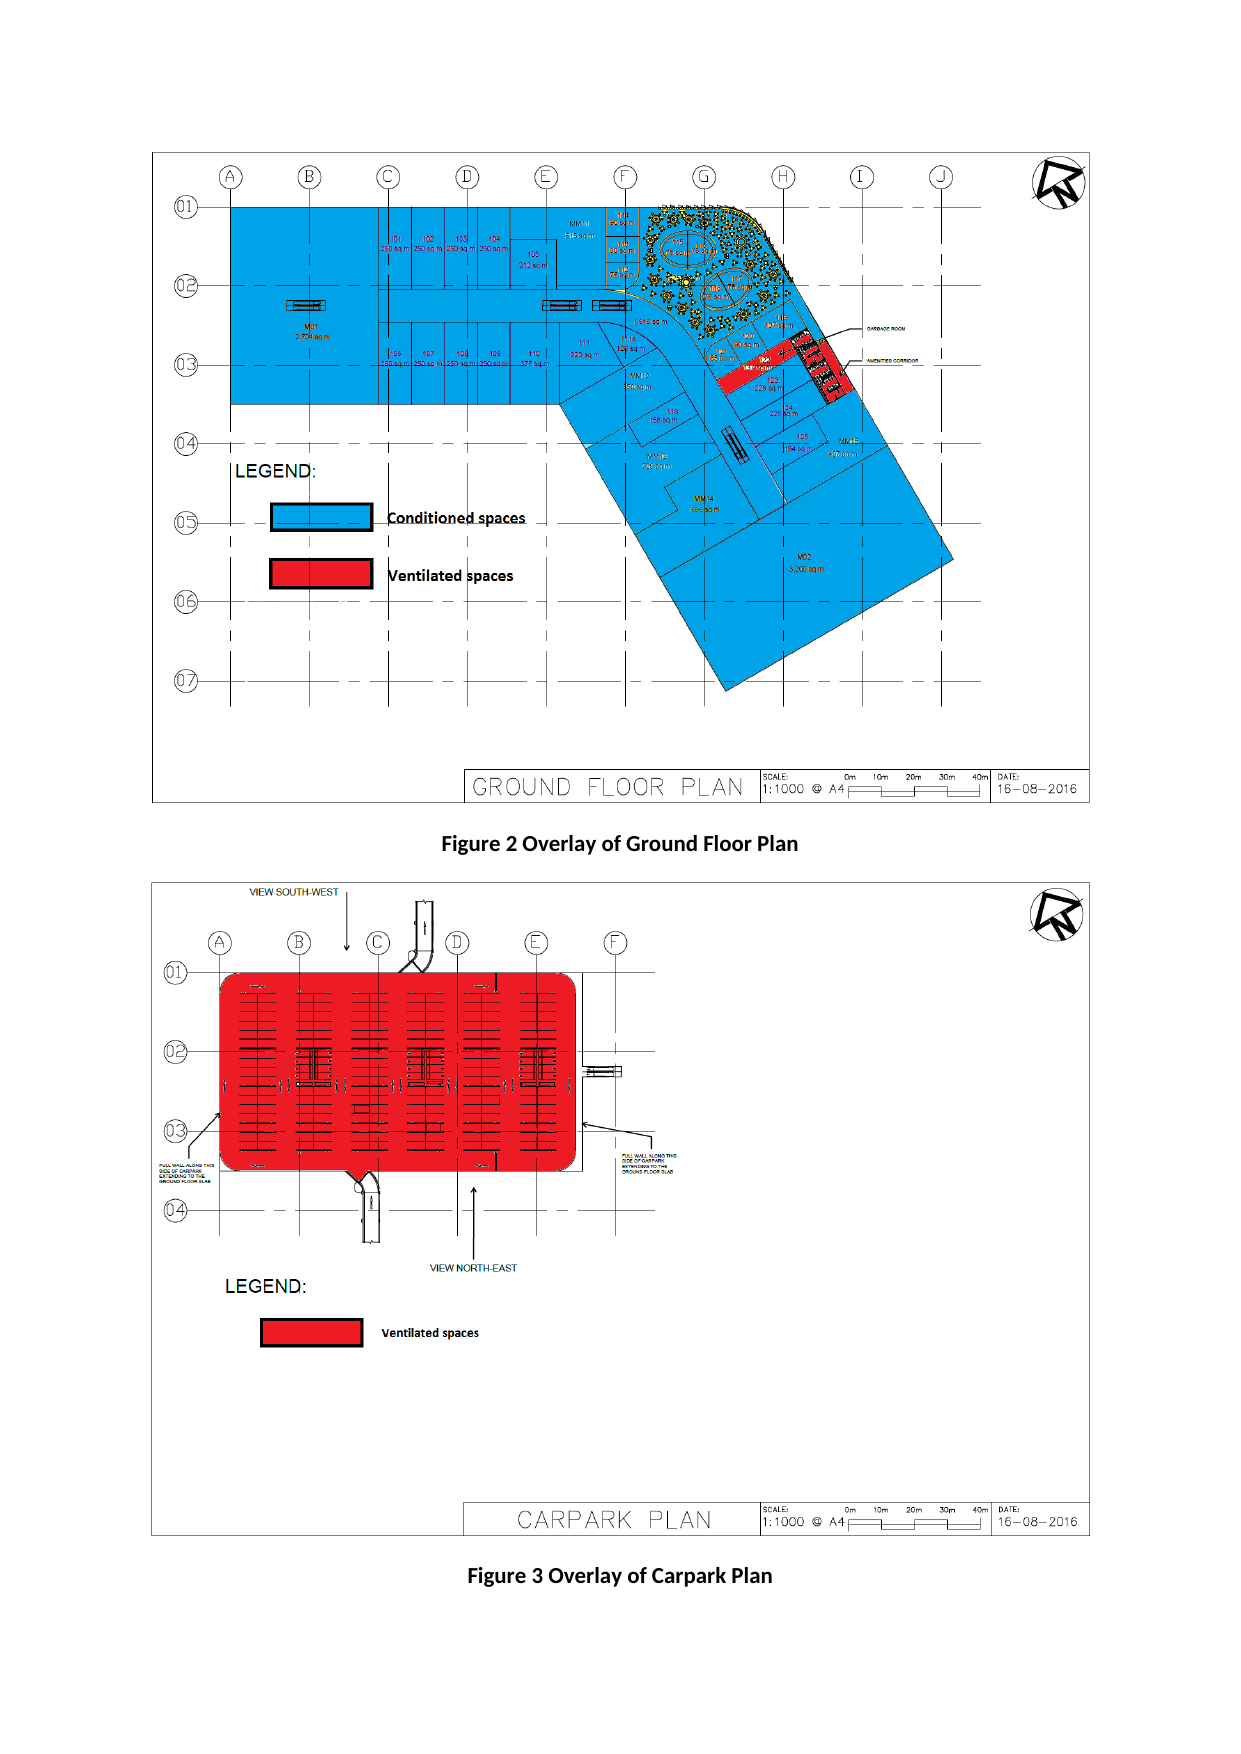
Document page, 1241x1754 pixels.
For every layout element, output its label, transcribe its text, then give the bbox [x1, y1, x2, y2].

text Figure 3 Overlay of Carpark Plan [150, 1561, 1090, 1589]
picture [150, 882, 1091, 1537]
picture [150, 150, 1091, 804]
text Figure 2 Overlay of Ground Floor Plan [150, 829, 1090, 857]
